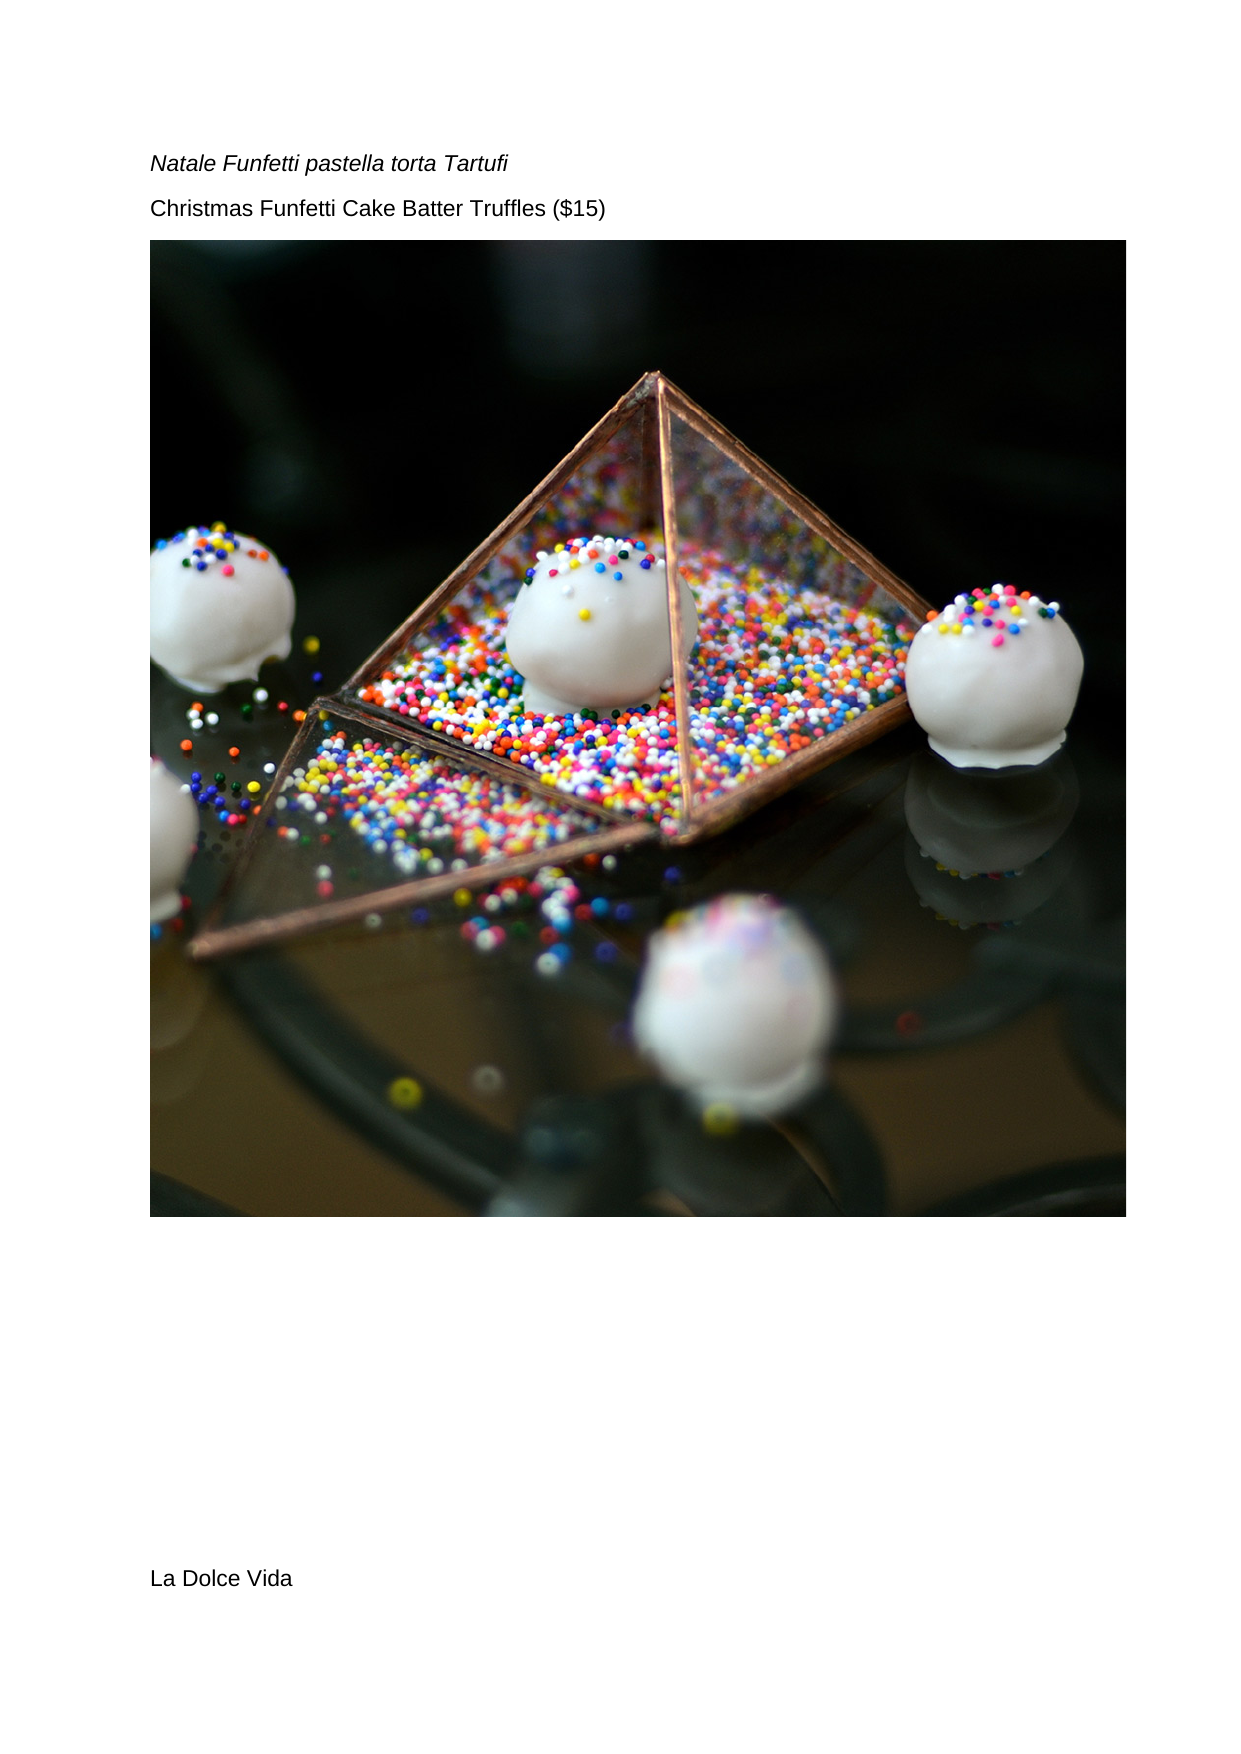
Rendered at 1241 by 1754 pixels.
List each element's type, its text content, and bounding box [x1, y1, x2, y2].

picture [150, 240, 1127, 1217]
text La Dolce Vida [150, 1564, 1090, 1591]
text Christmas Funfetti Cake Batter Truffles ($15) [150, 195, 1090, 221]
text Natale Funfetti pastella torta Tartufi [150, 150, 1090, 176]
